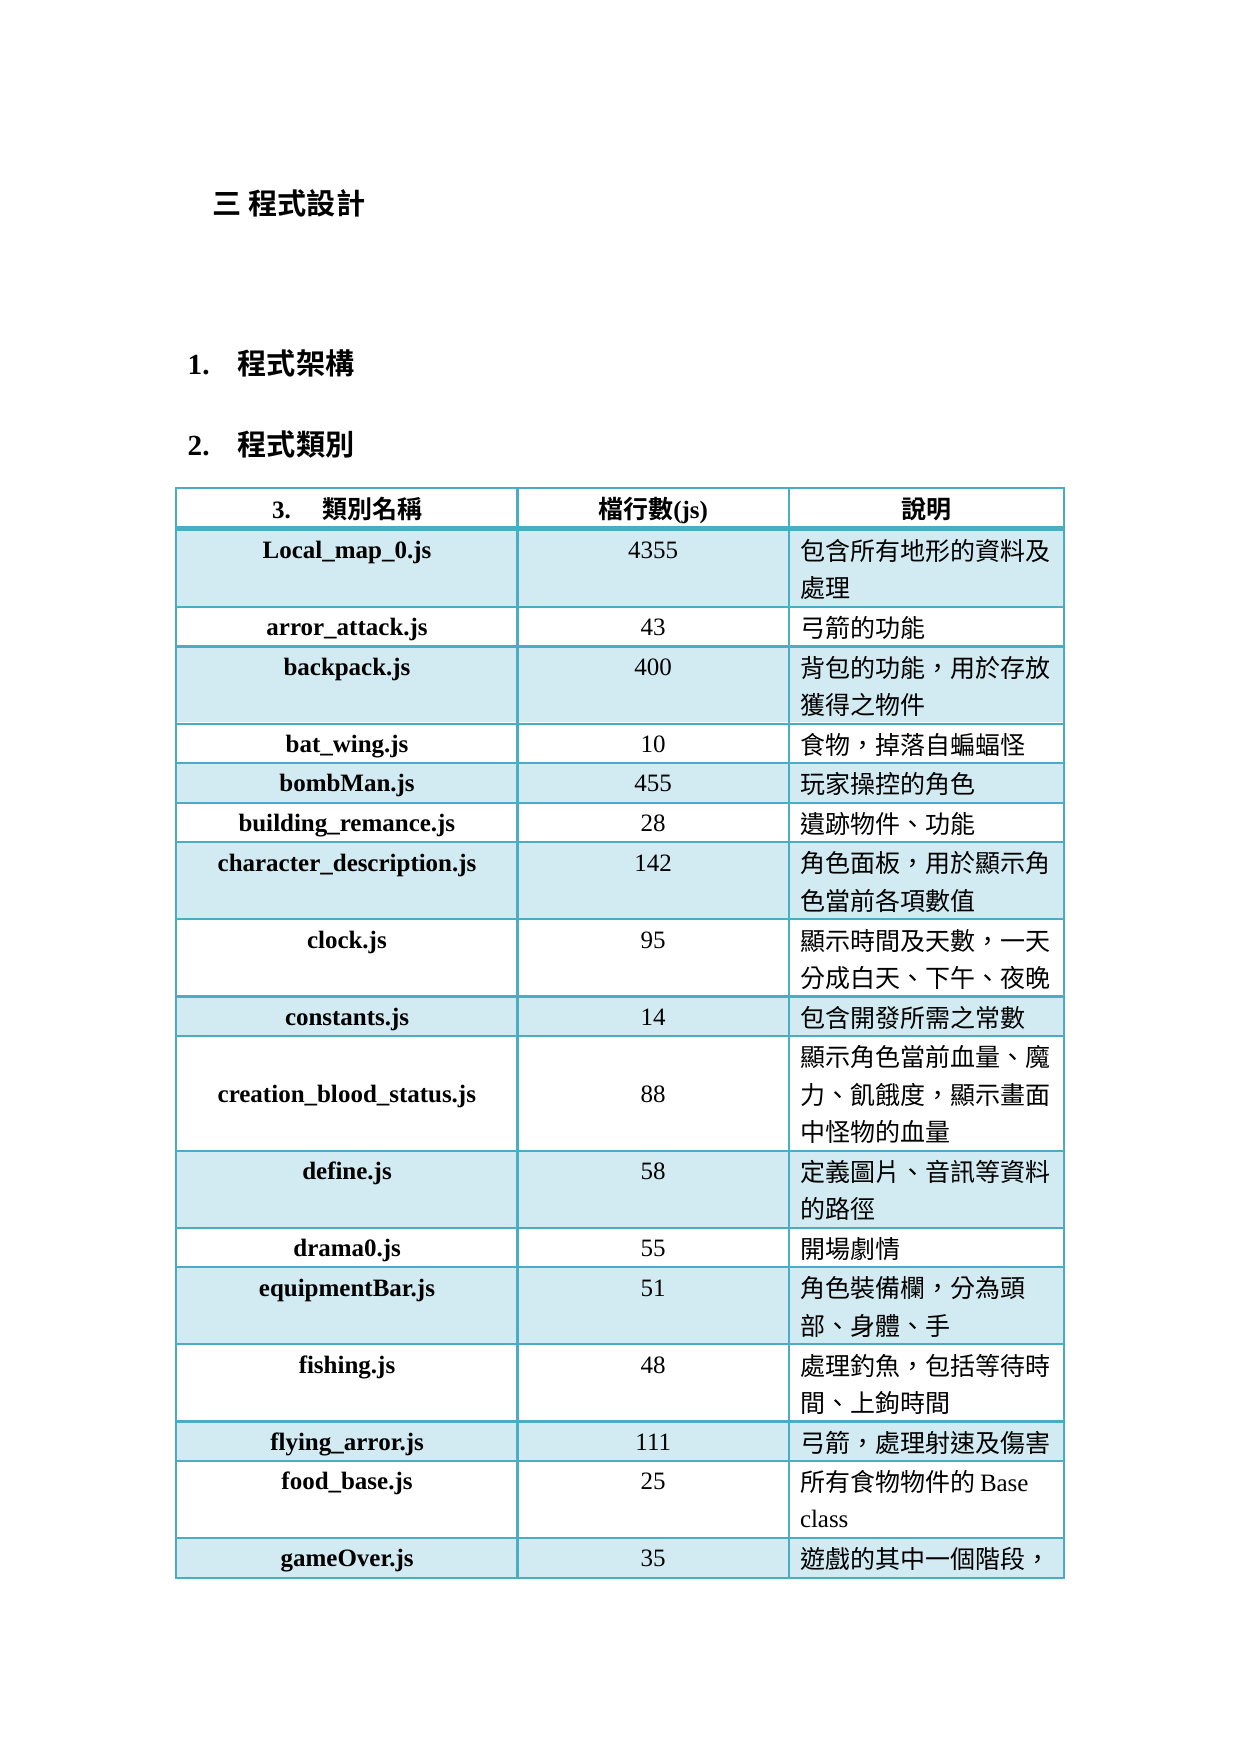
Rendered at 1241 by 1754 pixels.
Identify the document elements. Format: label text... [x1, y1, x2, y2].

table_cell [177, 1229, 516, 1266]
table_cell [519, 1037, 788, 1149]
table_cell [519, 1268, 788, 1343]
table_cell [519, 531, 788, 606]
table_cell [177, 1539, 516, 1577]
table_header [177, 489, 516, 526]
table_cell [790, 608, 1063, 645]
subtitle 程式架構 [187, 324, 1053, 399]
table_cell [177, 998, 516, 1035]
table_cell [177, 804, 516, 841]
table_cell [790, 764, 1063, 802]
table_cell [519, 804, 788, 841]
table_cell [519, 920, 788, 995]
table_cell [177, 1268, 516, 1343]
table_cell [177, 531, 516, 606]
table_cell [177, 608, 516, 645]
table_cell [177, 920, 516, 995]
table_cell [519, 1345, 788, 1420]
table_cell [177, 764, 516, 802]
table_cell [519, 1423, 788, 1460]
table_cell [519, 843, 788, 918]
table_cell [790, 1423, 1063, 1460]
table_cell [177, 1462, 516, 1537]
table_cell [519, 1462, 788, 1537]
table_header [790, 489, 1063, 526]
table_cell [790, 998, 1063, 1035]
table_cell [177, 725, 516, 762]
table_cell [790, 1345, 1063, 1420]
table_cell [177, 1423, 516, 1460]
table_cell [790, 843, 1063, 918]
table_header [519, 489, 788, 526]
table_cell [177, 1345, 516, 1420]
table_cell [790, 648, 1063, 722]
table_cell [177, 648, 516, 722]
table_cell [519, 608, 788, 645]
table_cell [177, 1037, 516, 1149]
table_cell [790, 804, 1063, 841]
subtitle 三 程式設計 [212, 164, 1028, 239]
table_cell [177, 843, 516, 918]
subtitle 程式類別 [187, 405, 1053, 480]
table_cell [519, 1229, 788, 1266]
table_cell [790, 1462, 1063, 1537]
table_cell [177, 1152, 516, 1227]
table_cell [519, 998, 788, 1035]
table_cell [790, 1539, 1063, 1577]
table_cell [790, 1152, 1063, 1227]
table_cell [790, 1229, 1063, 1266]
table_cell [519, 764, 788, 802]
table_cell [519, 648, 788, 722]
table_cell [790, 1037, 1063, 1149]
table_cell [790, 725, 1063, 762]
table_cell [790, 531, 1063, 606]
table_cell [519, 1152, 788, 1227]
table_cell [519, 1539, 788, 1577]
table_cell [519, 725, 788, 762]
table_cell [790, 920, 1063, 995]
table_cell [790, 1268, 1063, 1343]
